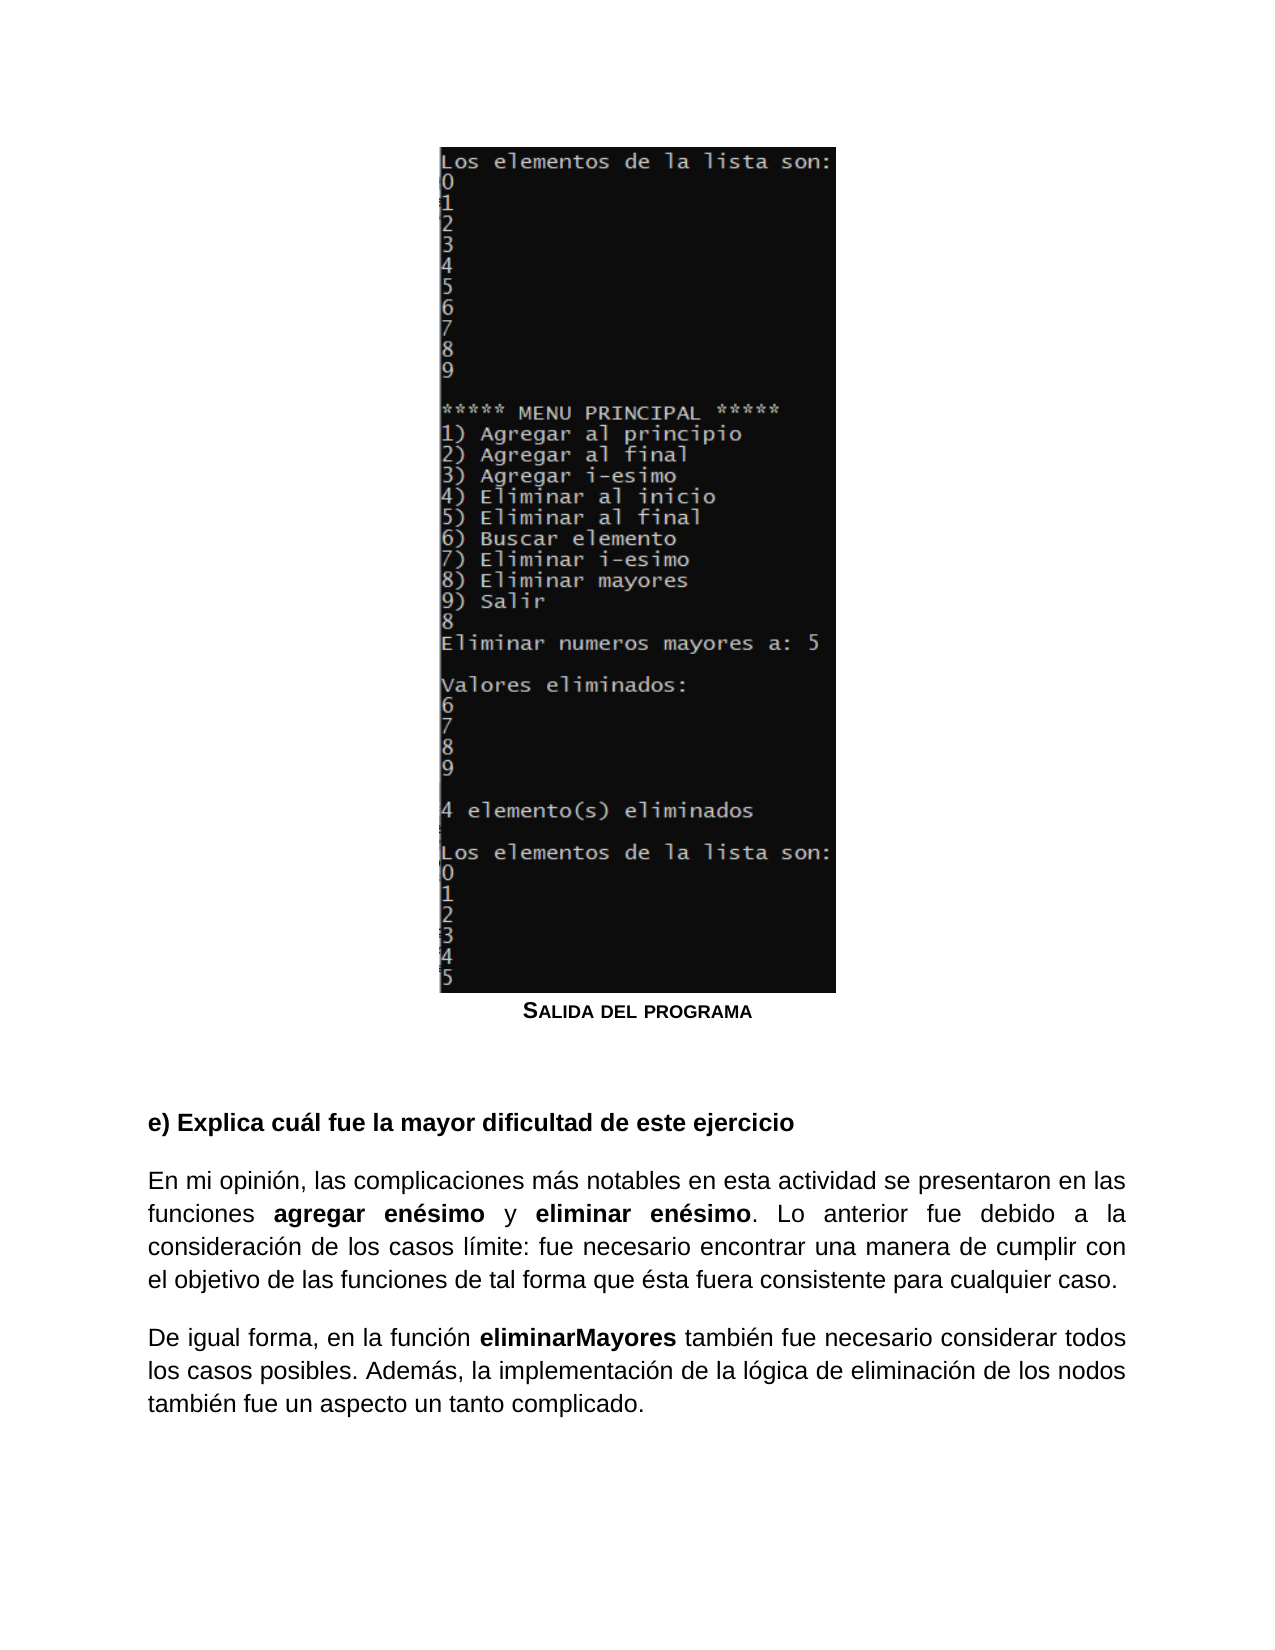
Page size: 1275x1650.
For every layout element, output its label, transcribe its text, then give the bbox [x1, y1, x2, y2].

text Salida del programa [148, 997, 1127, 1023]
text En mi opinión, las complicaciones más notables en esta actividad se presentaron en las funciones agregar enésimo y eliminar enésimo. Lo anterior fue debido a la consideración de los casos límite: fue necesario encontrar una manera de cumplir con el objetivo de las funciones de tal forma que ésta fuera consistente para cualquier caso. [148, 1166, 1127, 1293]
text De igual forma, en la función eliminarMayores también fue necesario considerar todos los casos posibles. Además, la implementación de la lógica de eliminación de los nodos también fue un aspecto un tanto complicado. [148, 1323, 1127, 1417]
picture [439, 147, 836, 993]
text e) Explica cuál fue la mayor dificultad de este ejercicio [148, 1108, 1127, 1136]
